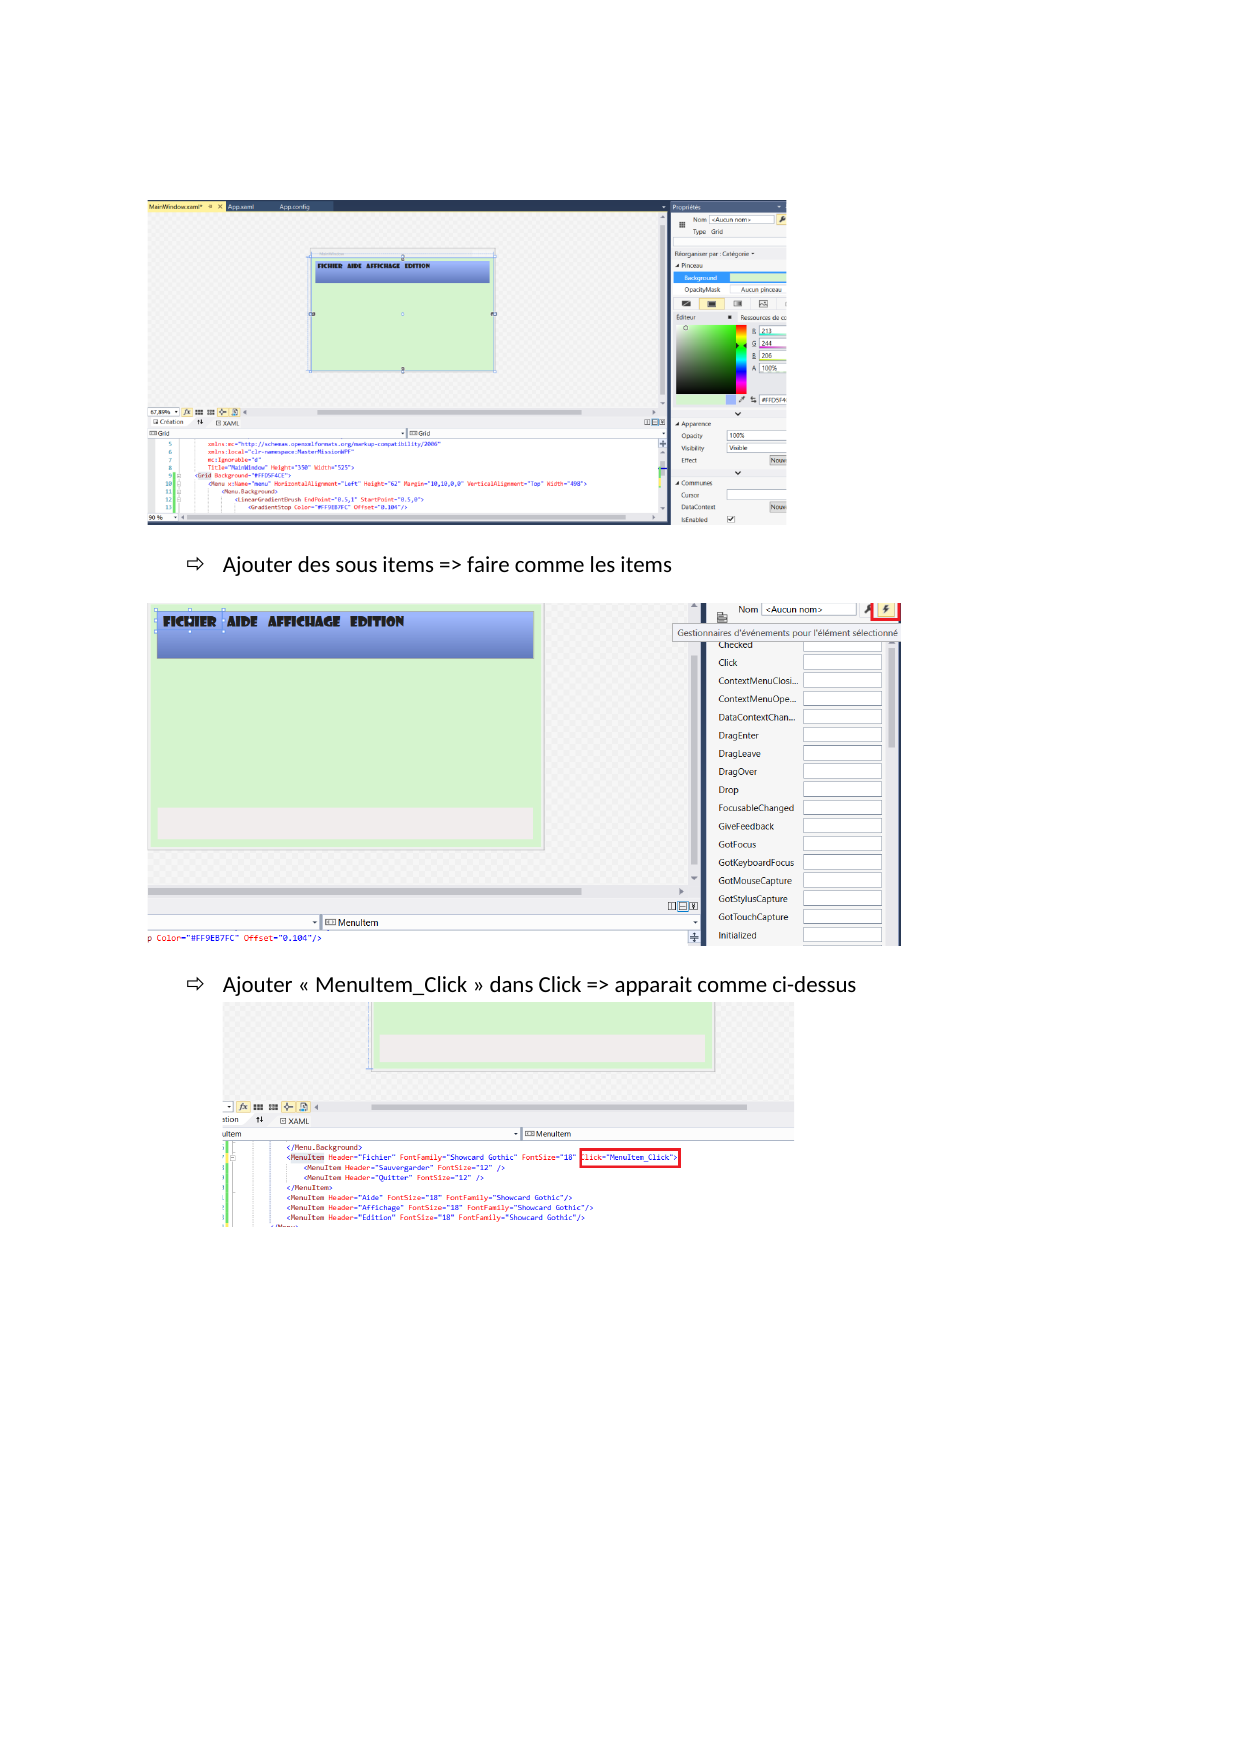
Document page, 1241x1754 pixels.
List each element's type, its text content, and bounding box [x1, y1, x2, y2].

list Ajouter « MenuItem_Click » dans Click => apparait comme ci-dessus [185, 971, 1093, 999]
list Ajouter des sous items => faire comme les items [185, 550, 1093, 578]
picture [147, 603, 901, 946]
picture [147, 200, 787, 525]
picture [222, 1002, 795, 1227]
